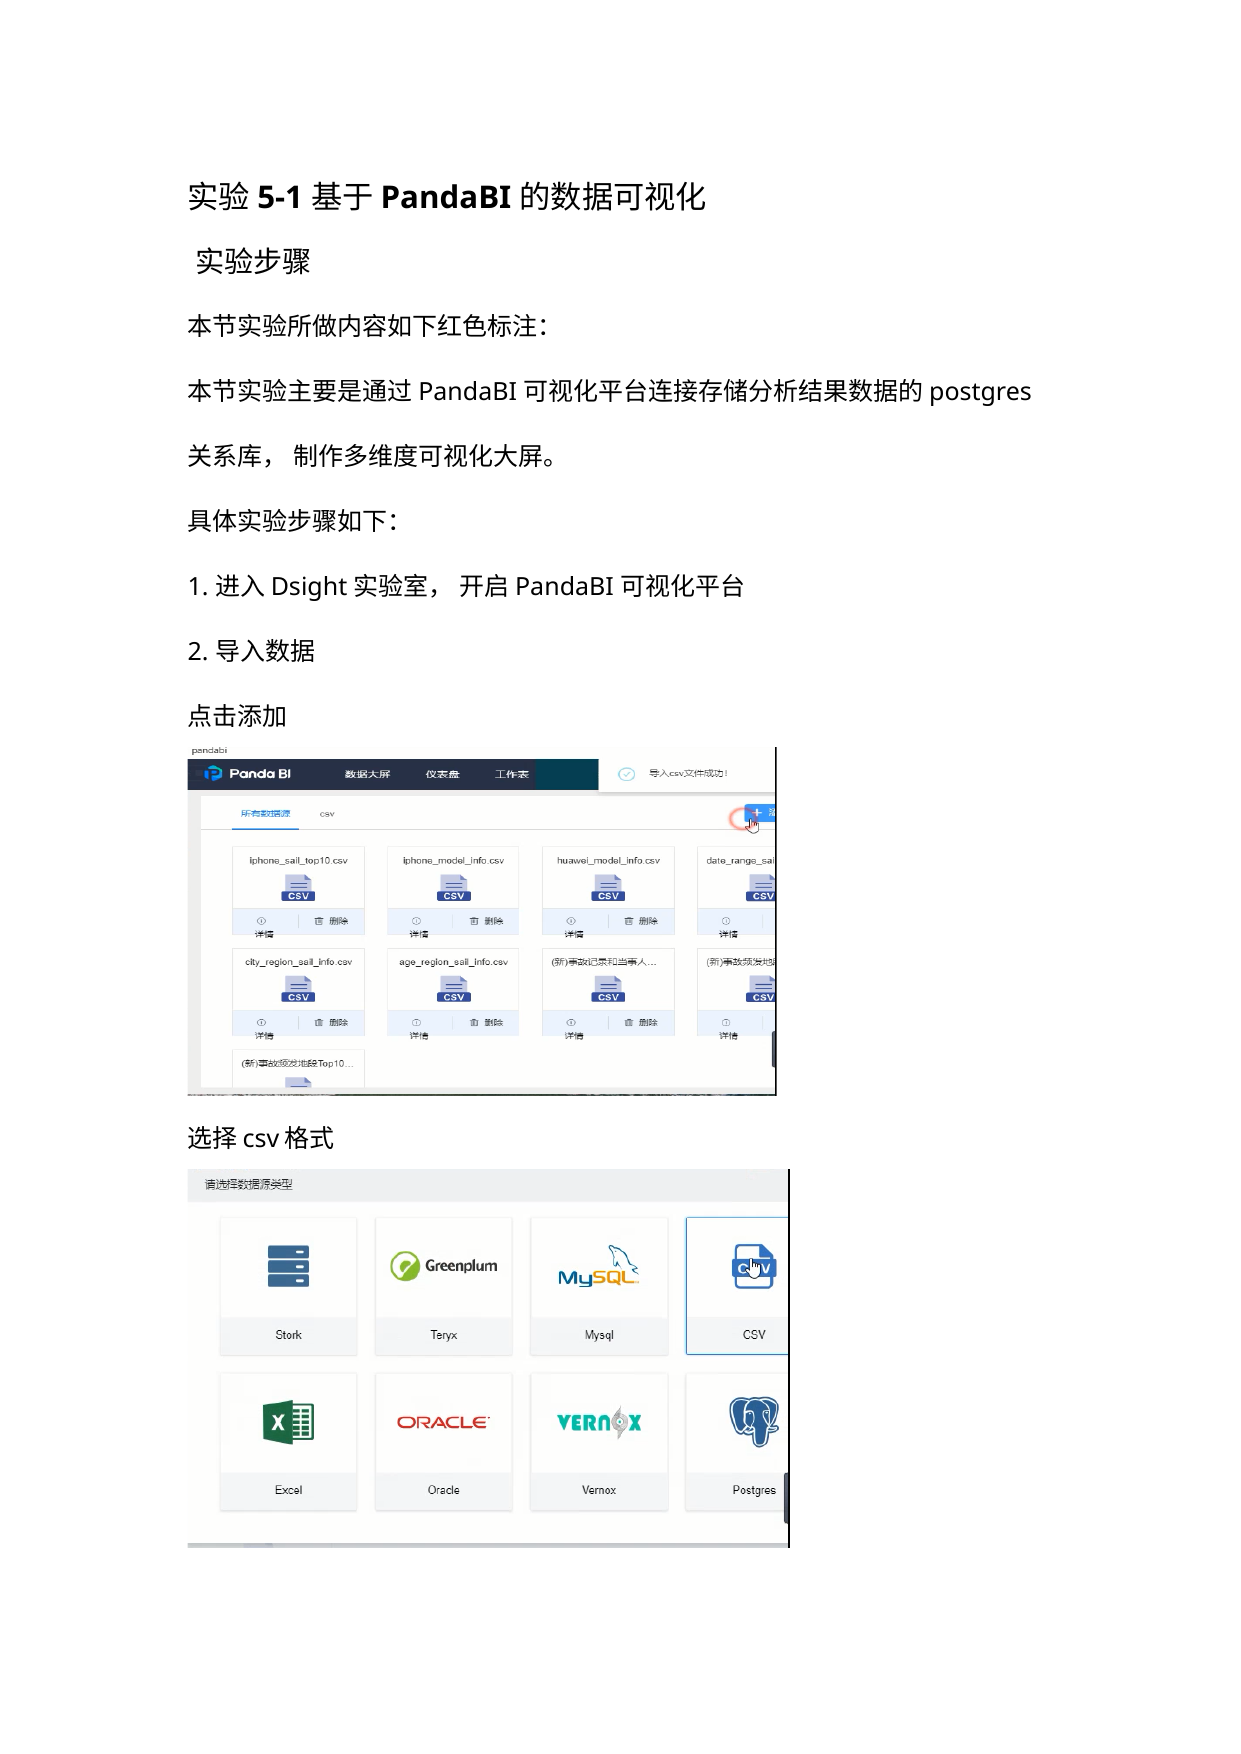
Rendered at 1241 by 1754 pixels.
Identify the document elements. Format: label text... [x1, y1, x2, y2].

text 2. 导入数据 [187, 617, 1053, 682]
text 点击添加 [187, 682, 1053, 747]
picture [187, 1169, 790, 1548]
picture [187, 747, 777, 1096]
text 选择csv格式 [187, 1104, 1053, 1169]
text 实验 5-1 基于 PandaBI 的数据可视化 实验步骤 本节实验所做内容如下红色标注： 本节实验主要是通过 PandaBI 可视化平台连接存储分析结果数据的 postgres 关系库， 制作多维度可视化大屏。 具体实验步骤如下： 1. 进入 Dsight 实验室， 开启 PandaBI 可视化平台 [187, 162, 1053, 617]
